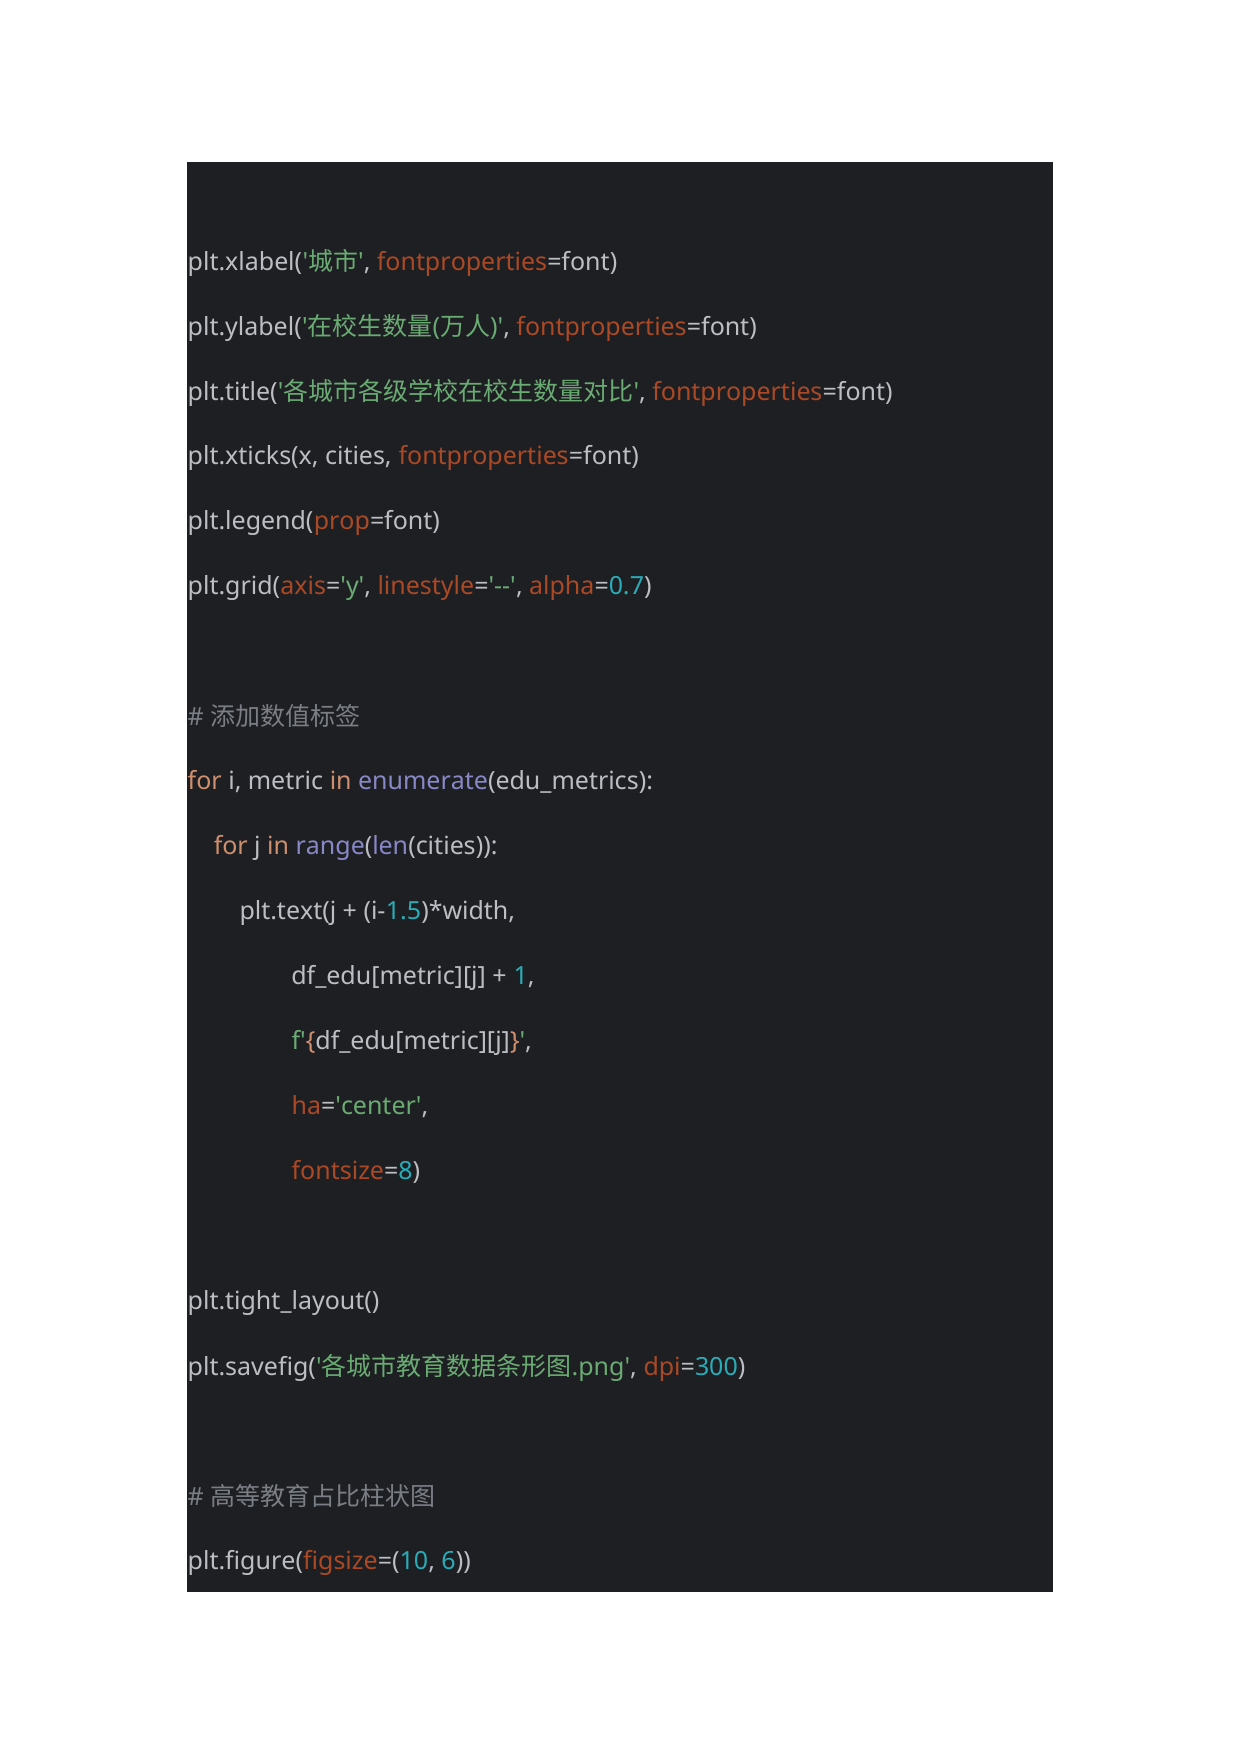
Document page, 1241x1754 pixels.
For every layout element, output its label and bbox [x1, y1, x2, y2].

text [187, 162, 1053, 1592]
